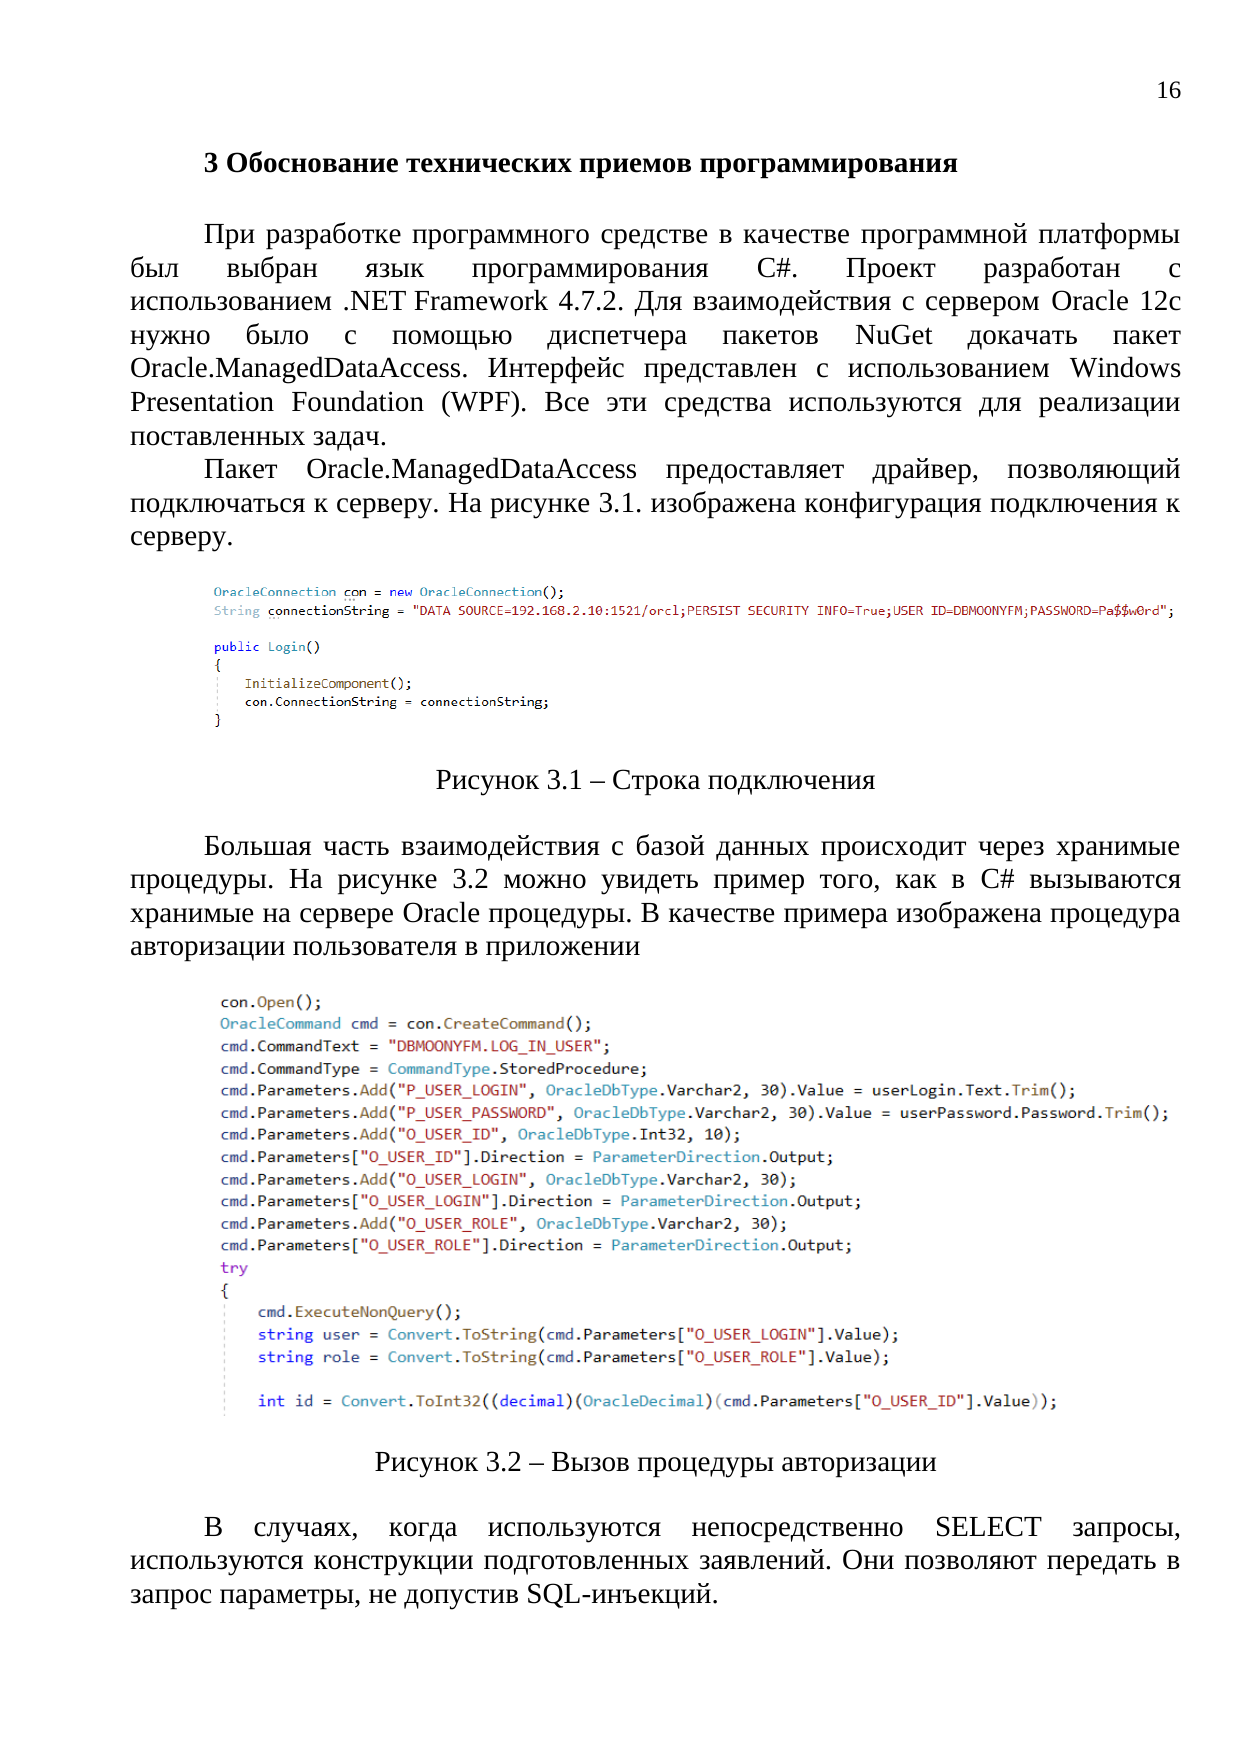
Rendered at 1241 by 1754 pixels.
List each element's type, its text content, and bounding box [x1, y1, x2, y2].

text Рисунок 3.1 – Строка подключения [130, 762, 1181, 796]
text Обоснование технических приемов программирования [130, 145, 1181, 179]
text Рисунок 3.2 – Вызов процедуры авторизации [130, 1444, 1181, 1477]
picture [205, 581, 1180, 735]
text Большая часть взаимодействия с базой данных происходит через хранимые процедуры. На рисунке 3.2 можно увидеть пример того, как в C# вызываются хранимые на сервере Oracle процедуры. В качестве примера изображена процедура авторизации пользователя в приложении [130, 828, 1181, 962]
text В случаях, когда используются непосредственно SELECT запросы, используются конструкции подготовленных заявлений. Они позволяют передать в запрос параметры, не допустив SQL-инъекций. [130, 1509, 1181, 1609]
text При разработке программного средстве в качестве программной платформы был выбран язык программирования C#. Проект разработан с использованием .NET Framework 4.7.2. Для взаимодействия с сервером Oracle 12c нужно было с помощью диспетчера пакетов NuGet докачать пакет Oracle.ManagedDataAccess. Интерфейс представлен с использованием Windows Presentation Foundation (WPF). Все эти средства используются для реализации поставленных задач. [130, 216, 1181, 451]
picture [209, 991, 1176, 1416]
text Пакет Oracle.ManagedDataAccess предоставляет драйвер, позволяющий подключаться к серверу. На рисунке 3.1. изображена конфигурация подключения к серверу. [130, 451, 1181, 552]
